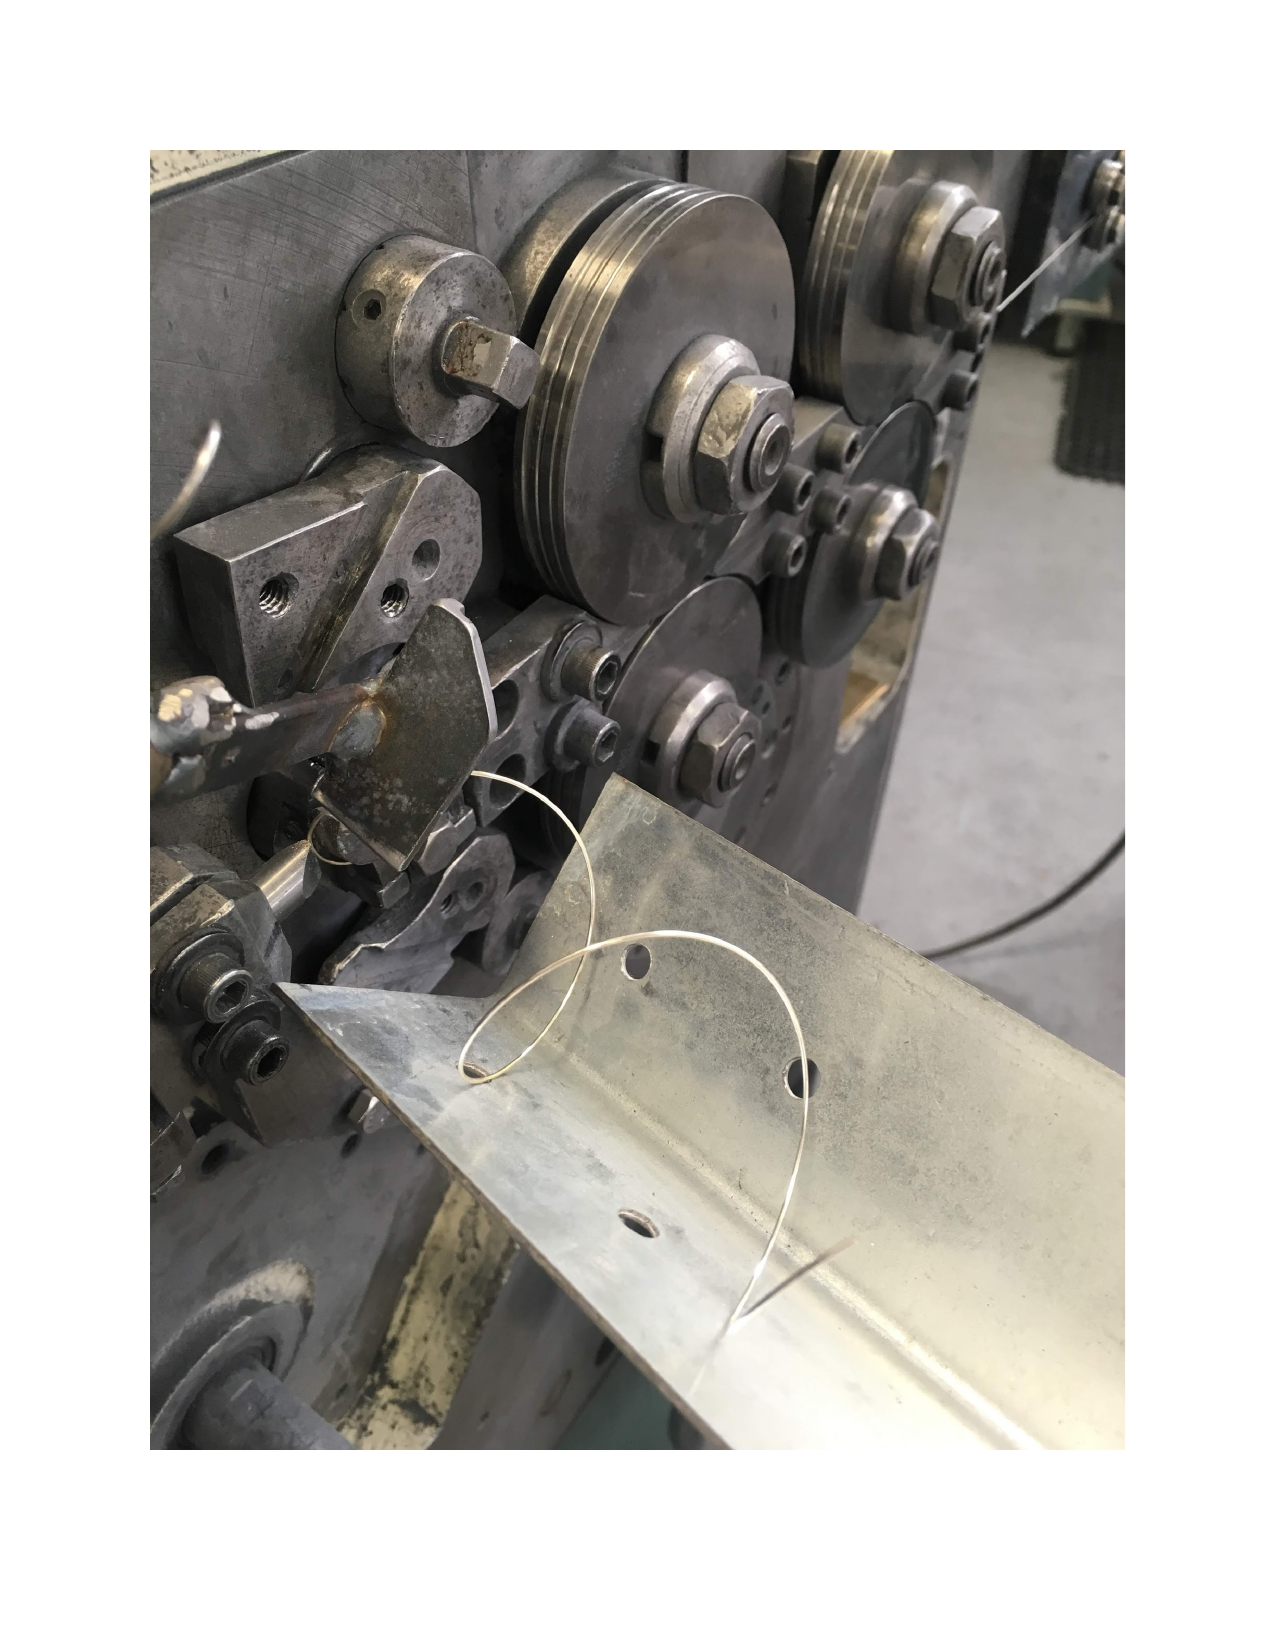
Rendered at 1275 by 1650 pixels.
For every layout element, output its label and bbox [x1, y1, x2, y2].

picture [150, 150, 1125, 1450]
